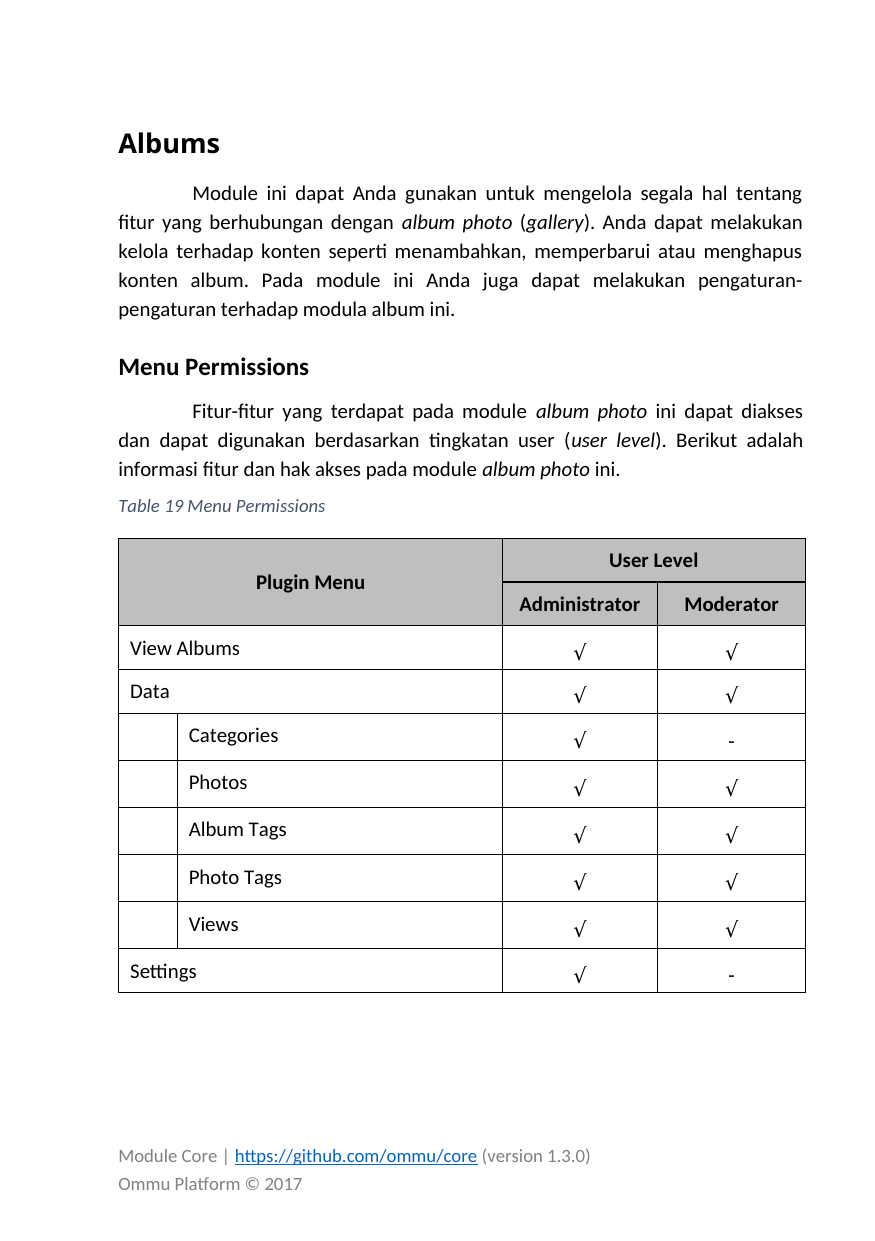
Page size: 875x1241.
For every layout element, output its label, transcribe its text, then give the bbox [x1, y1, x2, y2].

table_cell Views [178, 902, 502, 948]
table_cell √ [658, 808, 805, 854]
table_cell Data [119, 670, 502, 712]
table_cell √ [658, 670, 805, 712]
table_cell - [658, 714, 805, 759]
table_cell √ [503, 902, 657, 948]
table_cell [119, 855, 177, 901]
table_header Plugin Menu [119, 539, 502, 625]
table_cell [119, 808, 177, 854]
table_cell √ [503, 670, 657, 712]
text Fitur-fitur yang terdapat pada module album photo ini dapat diakses dan dapat digunakan berdasarkan tingkatan user (user level). Berikut adalah informasi fitur dan hak akses pada module album photo ini. [118, 398, 803, 482]
table_cell √ [503, 808, 657, 854]
table_cell Settings [119, 949, 502, 992]
table_cell [119, 714, 177, 759]
table_cell [119, 902, 177, 948]
text Table 19 Menu Permissions [118, 494, 803, 517]
table_cell √ [658, 902, 805, 948]
table_cell Photos [178, 761, 502, 807]
subtitle Albums [118, 125, 803, 162]
table_cell Photo Tags [178, 855, 502, 901]
table_header User Level [503, 539, 805, 581]
table_cell √ [503, 855, 657, 901]
table_cell √ [658, 855, 805, 901]
table_cell [119, 761, 177, 807]
table_cell √ [658, 761, 805, 807]
table_cell √ [658, 626, 805, 669]
table_cell √ [503, 626, 657, 669]
subtitle Menu Permissions [118, 351, 803, 381]
table_cell √ [503, 949, 657, 992]
table_cell Administrator [503, 583, 657, 625]
table_cell √ [503, 714, 657, 759]
table_cell Album Tags [178, 808, 502, 854]
table_cell √ [503, 761, 657, 807]
table_cell Moderator [658, 583, 805, 625]
text Module ini dapat Anda gunakan untuk mengelola segala hal tentang fitur yang berhubungan dengan album photo (gallery). Anda dapat melakukan kelola terhadap konten seperti menambahkan, memperbarui atau menghapus konten album. Pada module ini Anda juga dapat melakukan pengaturan-pengaturan terhadap modula album ini. [118, 180, 803, 322]
table_cell Categories [178, 714, 502, 759]
table_cell - [658, 949, 805, 992]
table_cell View Albums [119, 626, 502, 669]
